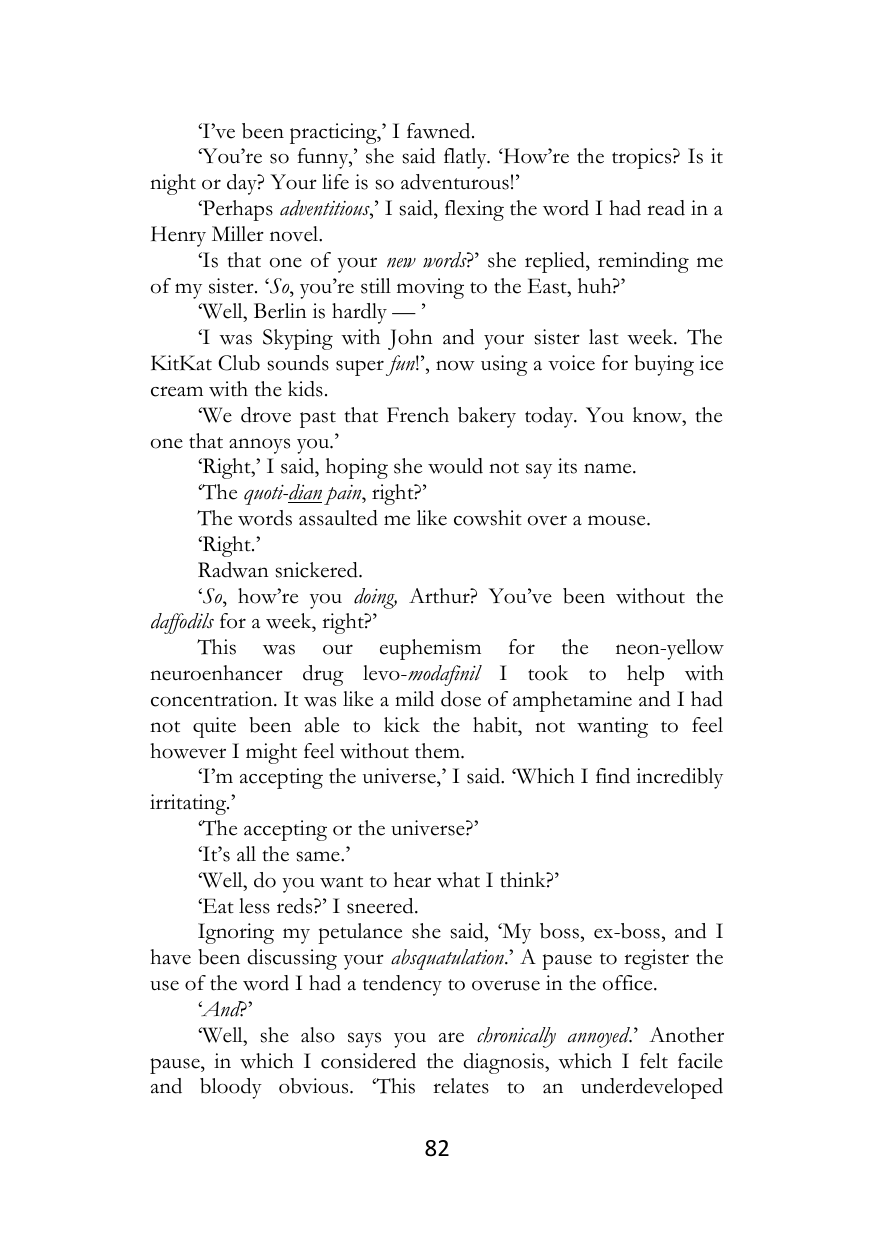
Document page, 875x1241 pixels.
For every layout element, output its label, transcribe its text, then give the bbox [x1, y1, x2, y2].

text ‘I’m accepting the universe,’ I said. ‘Which I find incredibly irritating.’ [150, 764, 724, 816]
text ‘We drove past that French bakery today. You know, the one that annoys you.’ [150, 402, 724, 454]
text ‘It’s all the same.’ [150, 842, 724, 867]
text Radwan snickered. [150, 557, 724, 583]
text The words assaulted me like cowshit over a mouse. [150, 506, 724, 532]
text Ignoring my petulance she said, ‘My boss, ex-boss, and I have been discussing your absquatulation.’ A pause to register the use of the word I had a tendency to overuse in the office. [150, 919, 724, 997]
text ‘Right.’ [150, 532, 724, 557]
text ‘And?’ [150, 997, 724, 1022]
text ‘The quoti-dian pain, right?’ [150, 480, 724, 506]
text ‘I was Skyping with John and your sister last week. The KitKat Club sounds super fun!’, now using a voice for buying ice cream with the kids. [150, 325, 724, 402]
text This was our euphemism for the neon-yellow neuroenhancer drug levo-modafinil I took to help with concentration. It was like a mild dose of amphetamine and I had not quite been able to kick the habit, not wanting to feel however I might feel without them. [150, 635, 724, 764]
text ‘The accepting or the universe?’ [150, 816, 724, 842]
text ‘Is that one of your new words?’ she replied, reminding me of my sister. ‘So, you’re still moving to the East, huh?’ [150, 247, 724, 299]
text ‘You’re so funny,’ she said flatly. ‘How’re the tropics? Is it night or day? Your life is so adventurous!’ [150, 144, 724, 196]
text ‘So, how’re you doing, Arthur? You’ve been without the daffodils for a week, right?’ [150, 583, 724, 635]
text ‘Eat less reds?’ I sneered. [150, 893, 724, 919]
text ‘Right,’ I said, hoping she would not say its name. [150, 454, 724, 480]
text ‘Well, Berlin is hardly — ’ [150, 299, 724, 325]
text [150, 1022, 724, 1100]
text ‘Well, do you want to hear what I think?’ [150, 867, 724, 893]
text ‘I’ve been practicing,’ I fawned. [150, 118, 724, 144]
text ‘Perhaps adventitious,’ I said, flexing the word I had read in a Henry Miller novel. [150, 196, 724, 247]
